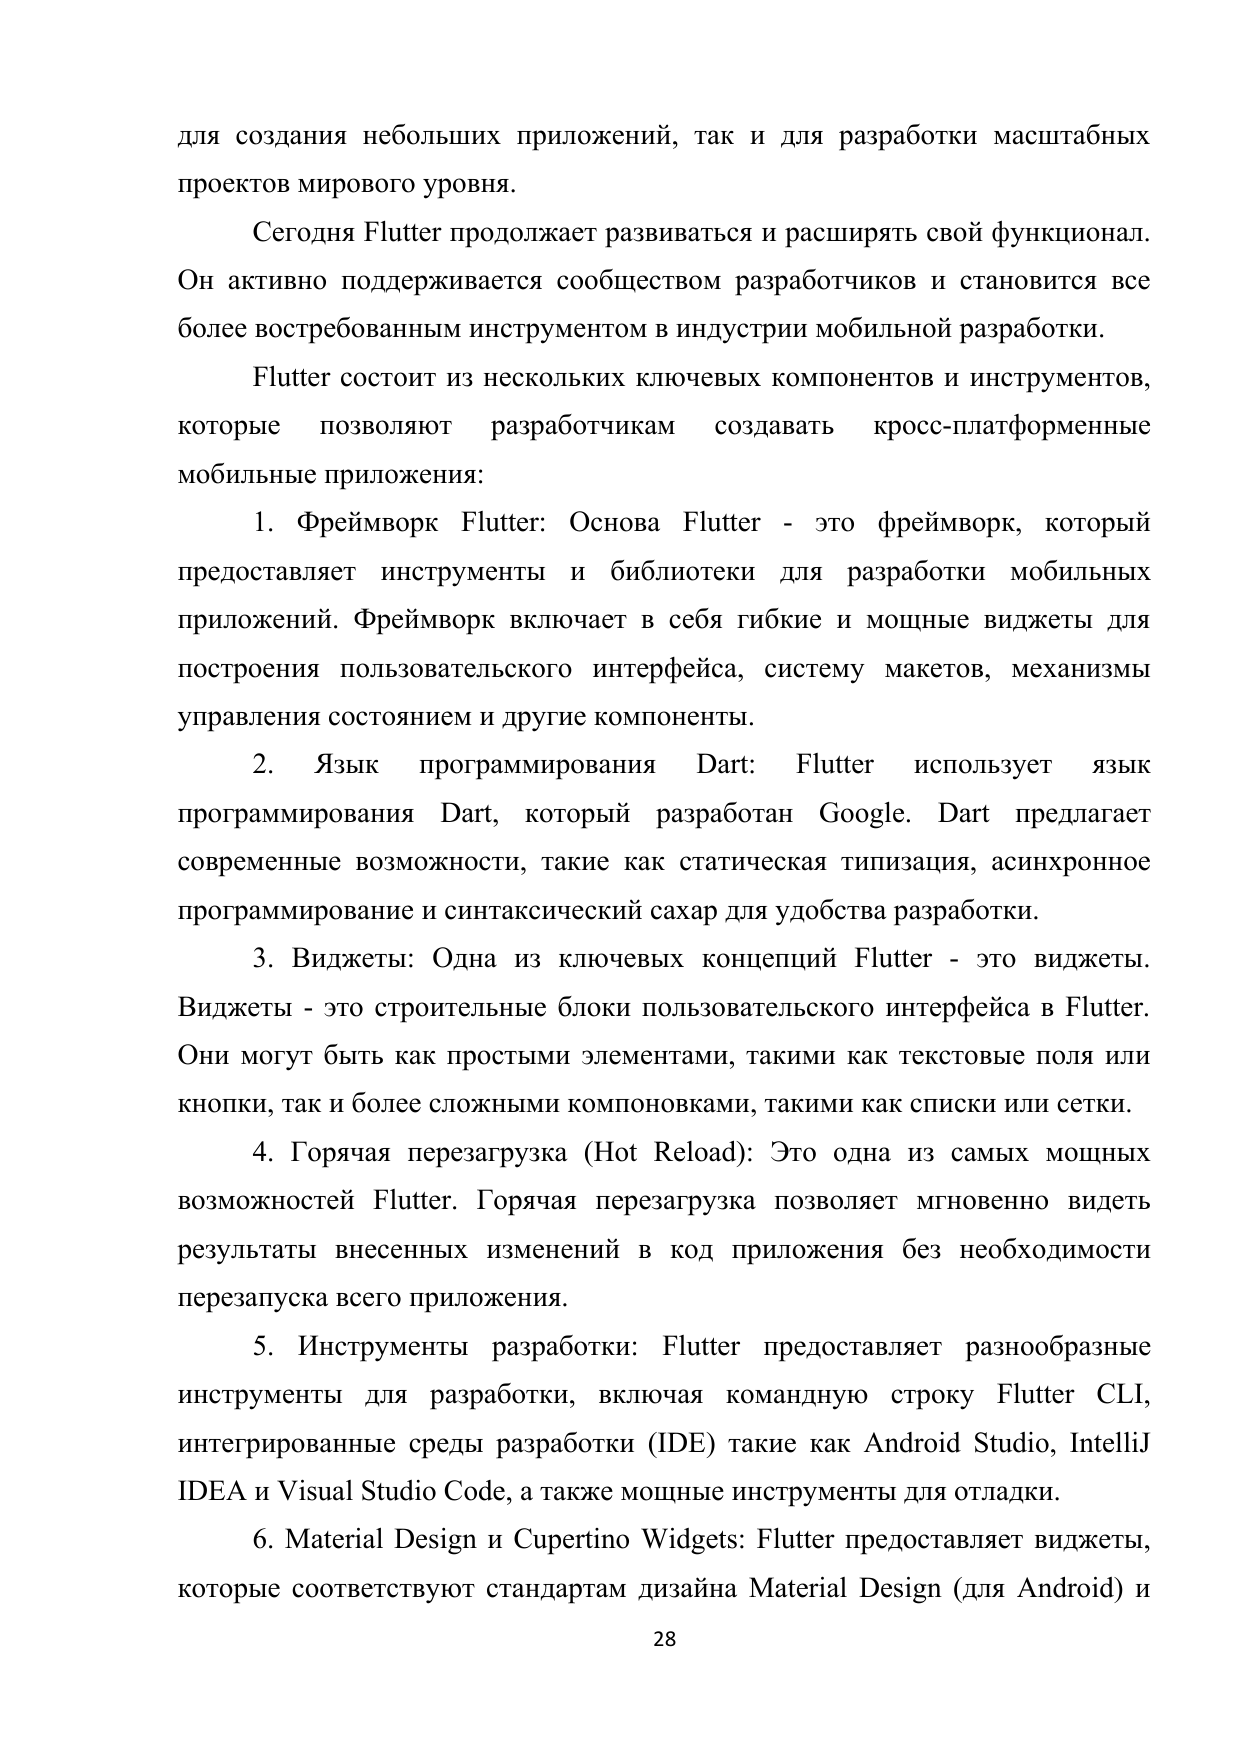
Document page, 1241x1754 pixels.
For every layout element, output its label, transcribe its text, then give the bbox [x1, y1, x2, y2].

text 3. Виджеты: Одна из ключевых концепций Flutter - это виджеты. Виджеты - это строительные блоки пользовательского интерфейса в Flutter. Они могут быть как простыми элементами, такими как текстовые поля или кнопки, так и более сложными компоновками, такими как списки или сетки. [177, 942, 1152, 1119]
text 4. Горячая перезагрузка (Hot Reload): Это одна из самых мощных возможностей Flutter. Горячая перезагрузка позволяет мгновенно видеть результаты внесенных изменений в код приложения без необходимости перезапуска всего приложения. [177, 1135, 1152, 1313]
text Сегодня Flutter продолжает развиваться и расширять свой функционал. Он активно поддерживается сообществом разработчиков и становится все более востребованным инструментом в индустрии мобильной разработки. [177, 215, 1152, 344]
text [177, 118, 1152, 199]
text 5. Инструменты разработки: Flutter предоставляет разнообразные инструменты для разработки, включая командную строку Flutter CLI, интегрированные среды разработки (IDE) такие как Android Studio, IntelliJ IDEA и Visual Studio Code, а также мощные инструменты для отладки. [177, 1329, 1152, 1507]
text Flutter состоит из нескольких ключевых компонентов и инструментов, которые позволяют разработчикам создавать кросс-платформенные мобильные приложения: [177, 360, 1152, 489]
text 1. Фреймворк Flutter: Основа Flutter - это фреймворк, который предоставляет инструменты и библиотеки для разработки мобильных приложений. Фреймворк включает в себя гибкие и мощные виджеты для построения пользовательского интерфейса, систему макетов, механизмы управления состоянием и другие компоненты. [177, 506, 1152, 732]
text 2. Язык программирования Dart: Flutter использует язык программирования Dart, который разработан Google. Dart предлагает современные возможности, такие как статическая типизация, асинхронное программирование и синтаксический сахар для удобства разработки. [177, 748, 1152, 925]
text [177, 1523, 1152, 1603]
